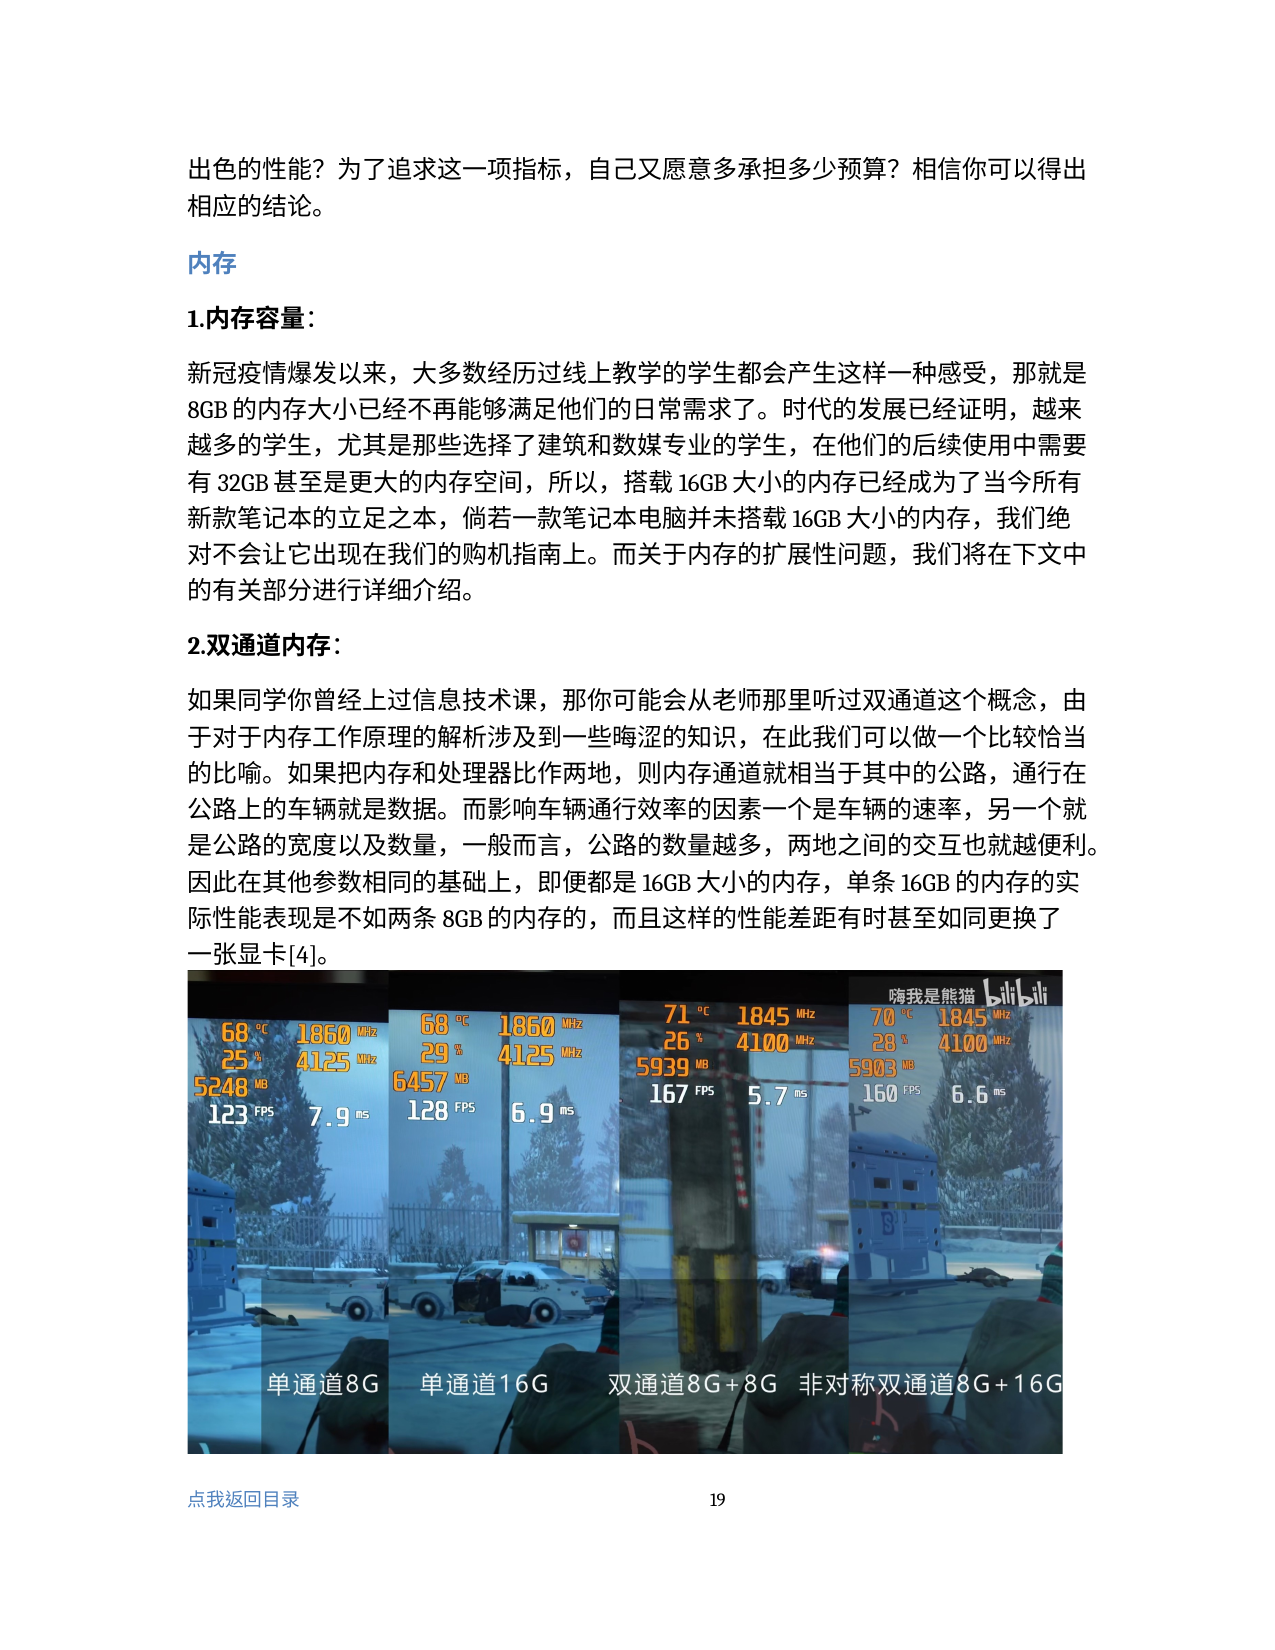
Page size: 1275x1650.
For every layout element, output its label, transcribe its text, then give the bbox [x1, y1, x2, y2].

text 新冠疫情爆发以来，大多数经历过线上教学的学生都会产生这样一种感受，那就是8GB的内存大小已经不再能够满足他们的日常需求了。时代的发展已经证明，越来越多的学生，尤其是那些选择了建筑和数媒专业的学生，在他们的后续使用中需要有32GB甚至是更大的内存空间，所以，搭载16GB大小的内存已经成为了当今所有新款笔记本的立足之本，倘若一款笔记本电脑并未搭载16GB大小的内存，我们绝对不会让它出现在我们的购机指南上。而关于内存的扩展性问题，我们将在下文中的有关部分进行详细介绍。 [187, 353, 1087, 607]
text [187, 150, 1087, 222]
picture [187, 970, 1063, 1454]
subtitle 内存 [187, 243, 1087, 279]
text 2.双通道内存： [187, 626, 1087, 662]
text 1.内存容量： [187, 298, 1087, 334]
